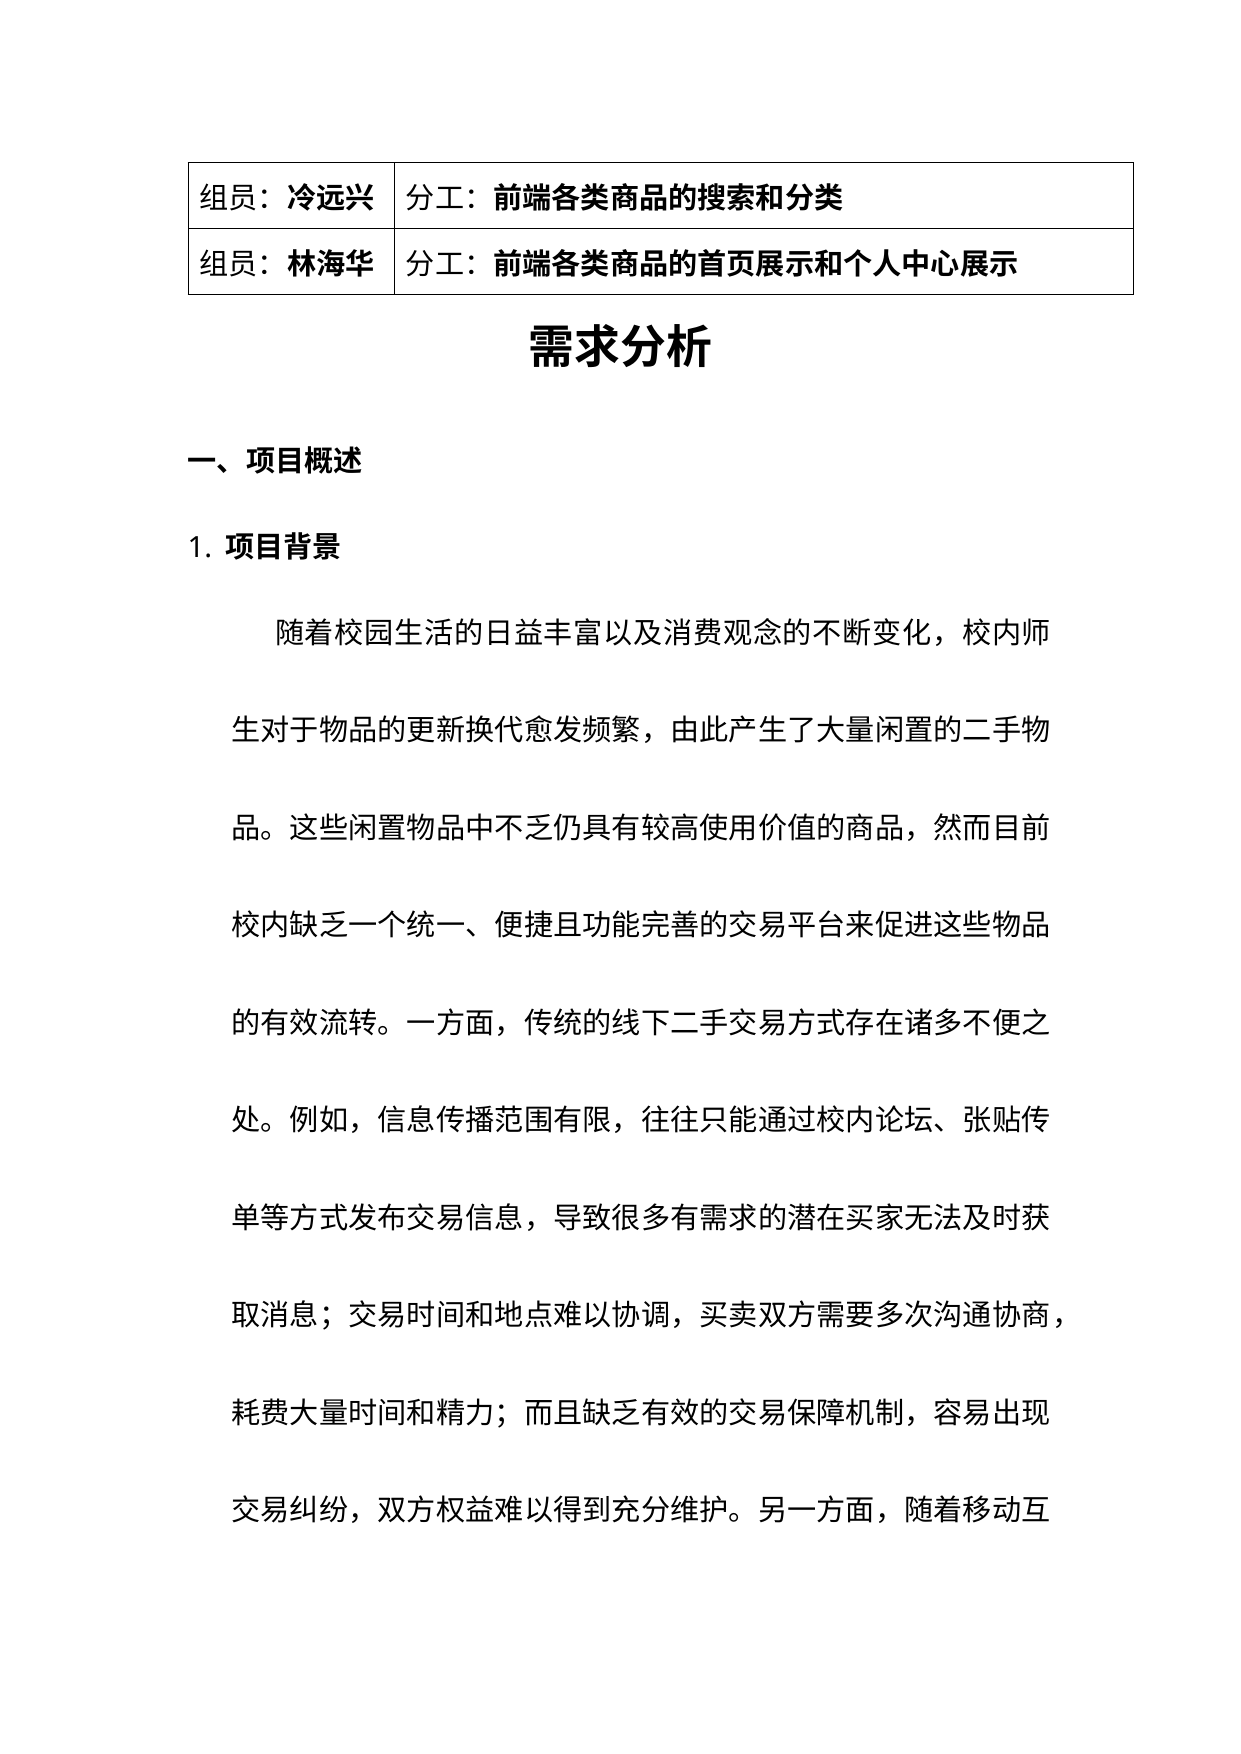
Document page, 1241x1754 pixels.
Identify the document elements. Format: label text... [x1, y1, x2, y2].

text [231, 598, 1053, 1541]
text 一、项目概述 [187, 426, 1053, 491]
text 需求分析 [187, 295, 1053, 393]
table_cell 组员：冷远兴 [189, 163, 394, 228]
list 项目背景 [187, 512, 1053, 577]
table_cell 组员：林海华 [189, 229, 394, 294]
table_cell 分工：前端各类商品的首页展示和个人中心展示 [395, 229, 1133, 294]
table_cell 分工：前端各类商品的搜索和分类 [395, 163, 1133, 228]
